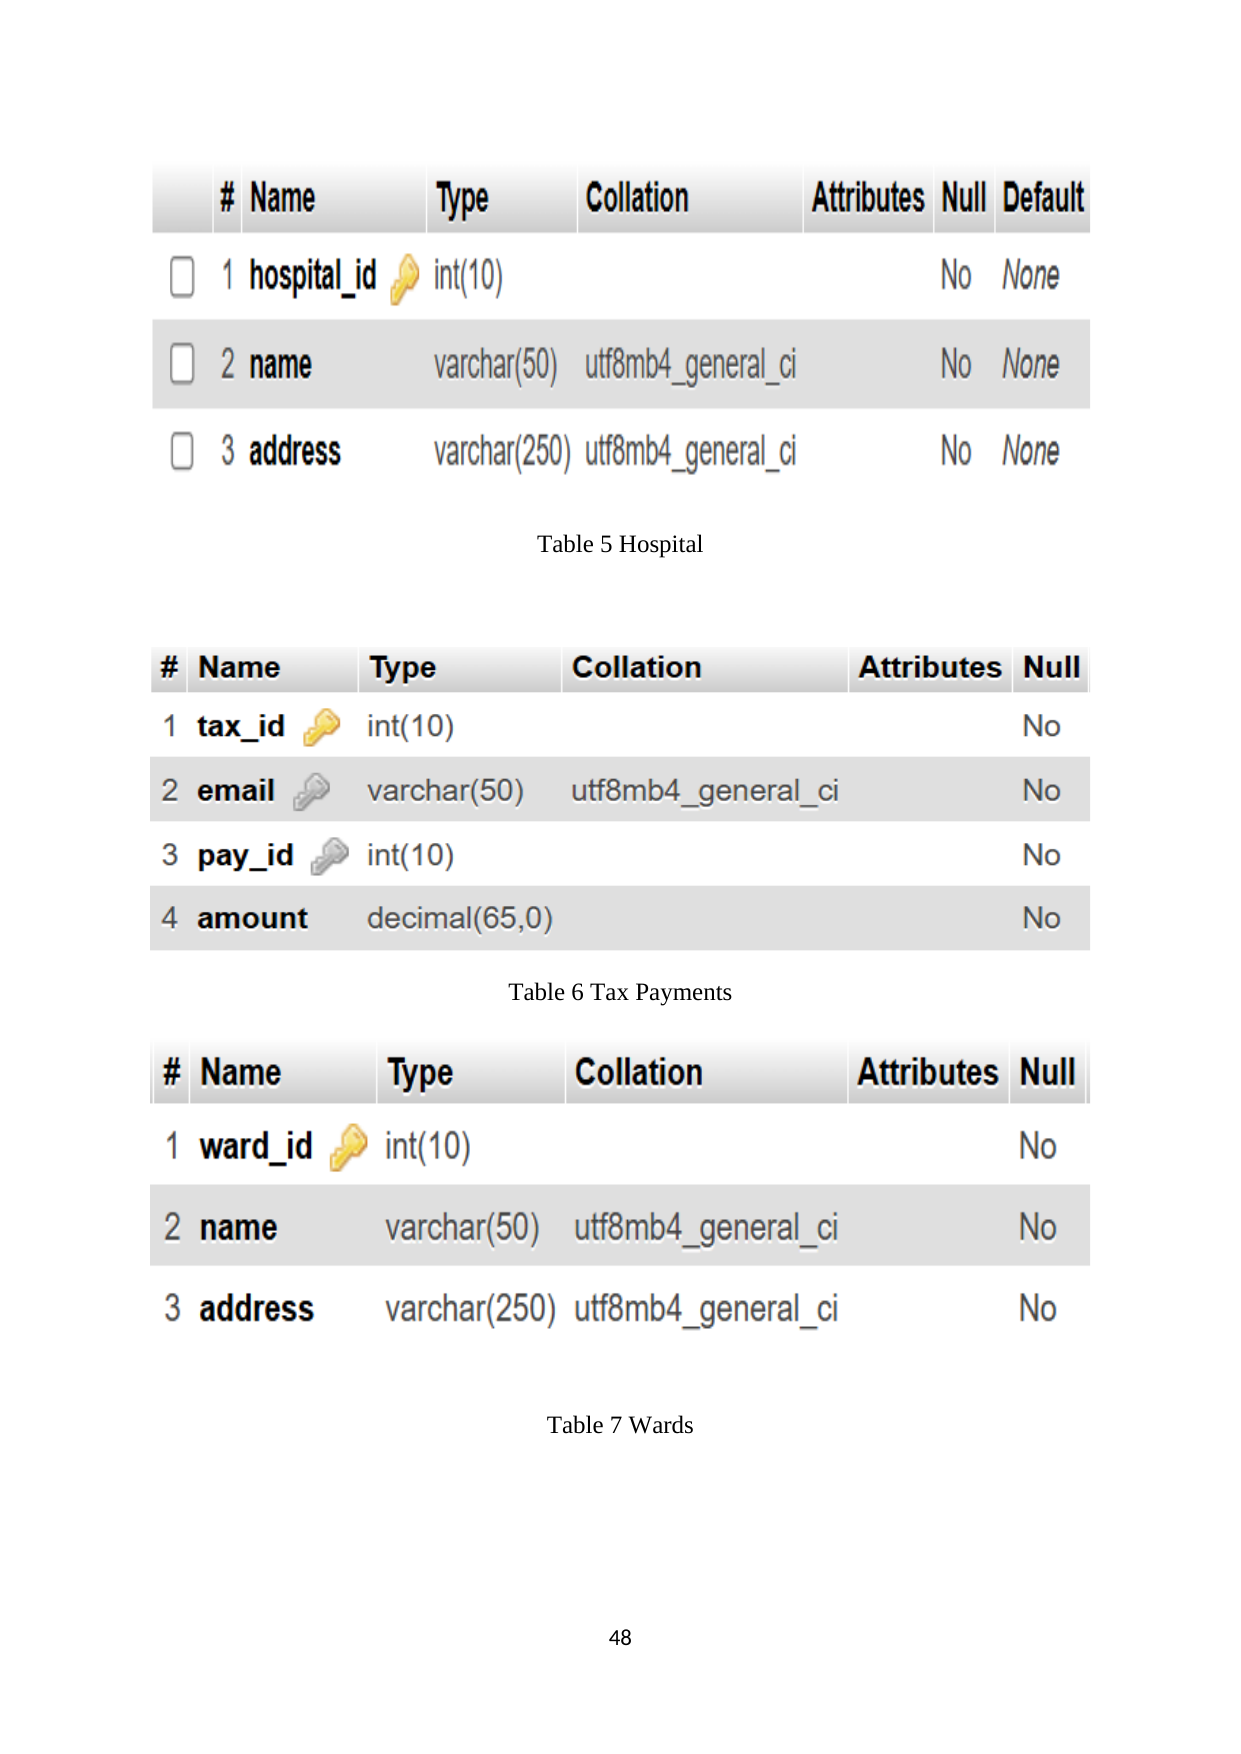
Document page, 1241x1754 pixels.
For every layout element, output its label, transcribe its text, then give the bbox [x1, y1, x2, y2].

text Table 6 Tax Payments [150, 977, 1090, 1005]
text Table 5 Hospital [150, 529, 1090, 557]
picture [150, 1030, 1091, 1386]
picture [150, 150, 1091, 503]
text Table 7 Wards [150, 1410, 1090, 1439]
picture [150, 647, 1091, 952]
